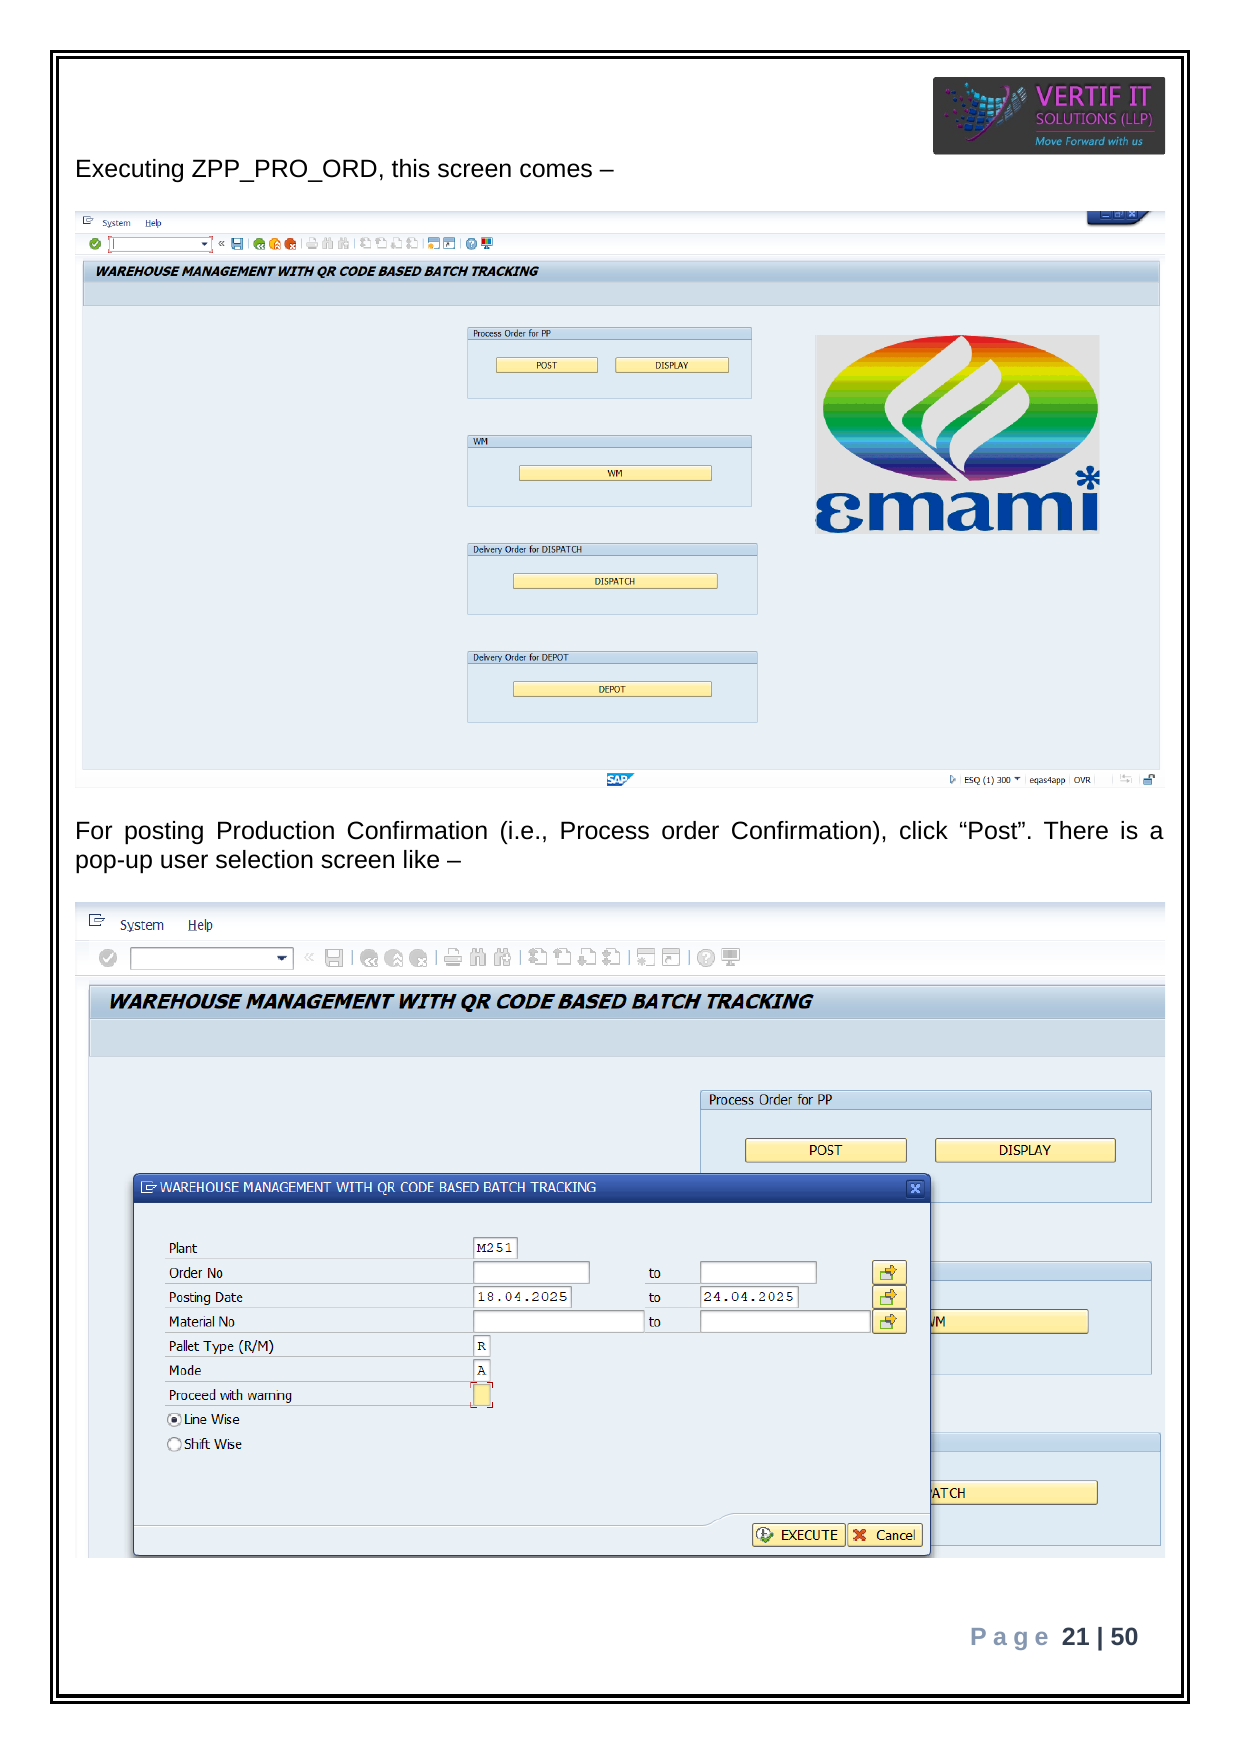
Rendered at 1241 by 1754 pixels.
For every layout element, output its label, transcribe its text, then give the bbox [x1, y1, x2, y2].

text For posting Production Confirmation (i.e., Process order Confirmation), click “Post”. There is a pop-up user selection screen like – [75, 816, 1165, 873]
picture [930, 75, 1166, 155]
text Executing ZPP_PRO_ORD, this screen comes – [75, 154, 1165, 183]
picture [75, 902, 1166, 1558]
picture [75, 211, 1166, 788]
